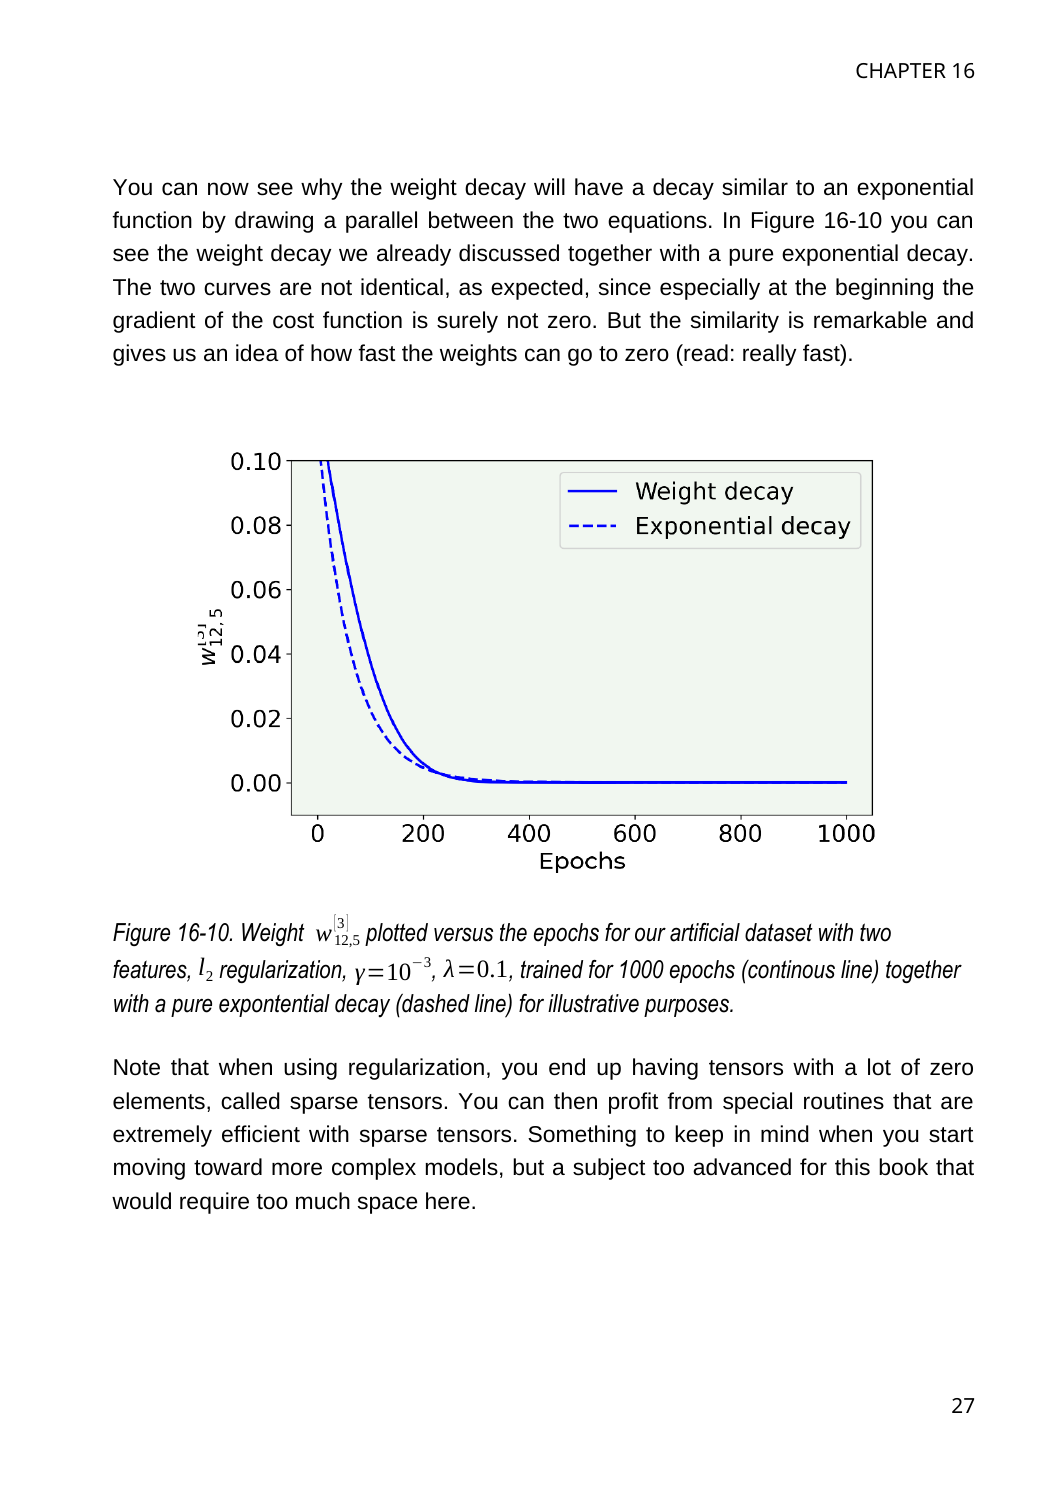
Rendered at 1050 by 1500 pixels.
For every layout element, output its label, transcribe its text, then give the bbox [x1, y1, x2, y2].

text You can now see why the weight decay will have a decay similar to an exponential function by drawing a parallel between the two equations. In Figure 16-10 you can see the weight decay we already discussed together with a pure exponential decay. The two curves are not identical, as expected, since especially at the beginning the gradient of the cost function is surely not zero. But the similarity is remarkable and gives us an idea of how fast the weights can go to zero (read: really fast). [112, 167, 975, 367]
text Note that when using regularization, you end up having tensors with a lot of zero elements, called sparse tensors. You can then profit from special routines that are extremely efficient with sparse tensors. Something to keep in mind when you start moving toward more complex models, but a subject too advanced for this book that would require too much space here. [112, 1047, 975, 1214]
text Figure 16-10. Weight plotted versus the epochs for our artificial dataset with two features, regularization, , , trained for 1000 epochs (continous line) together with a pure expontential decay (dashed line) for illustrative purposes. [112, 914, 975, 1018]
picture [197, 441, 890, 873]
